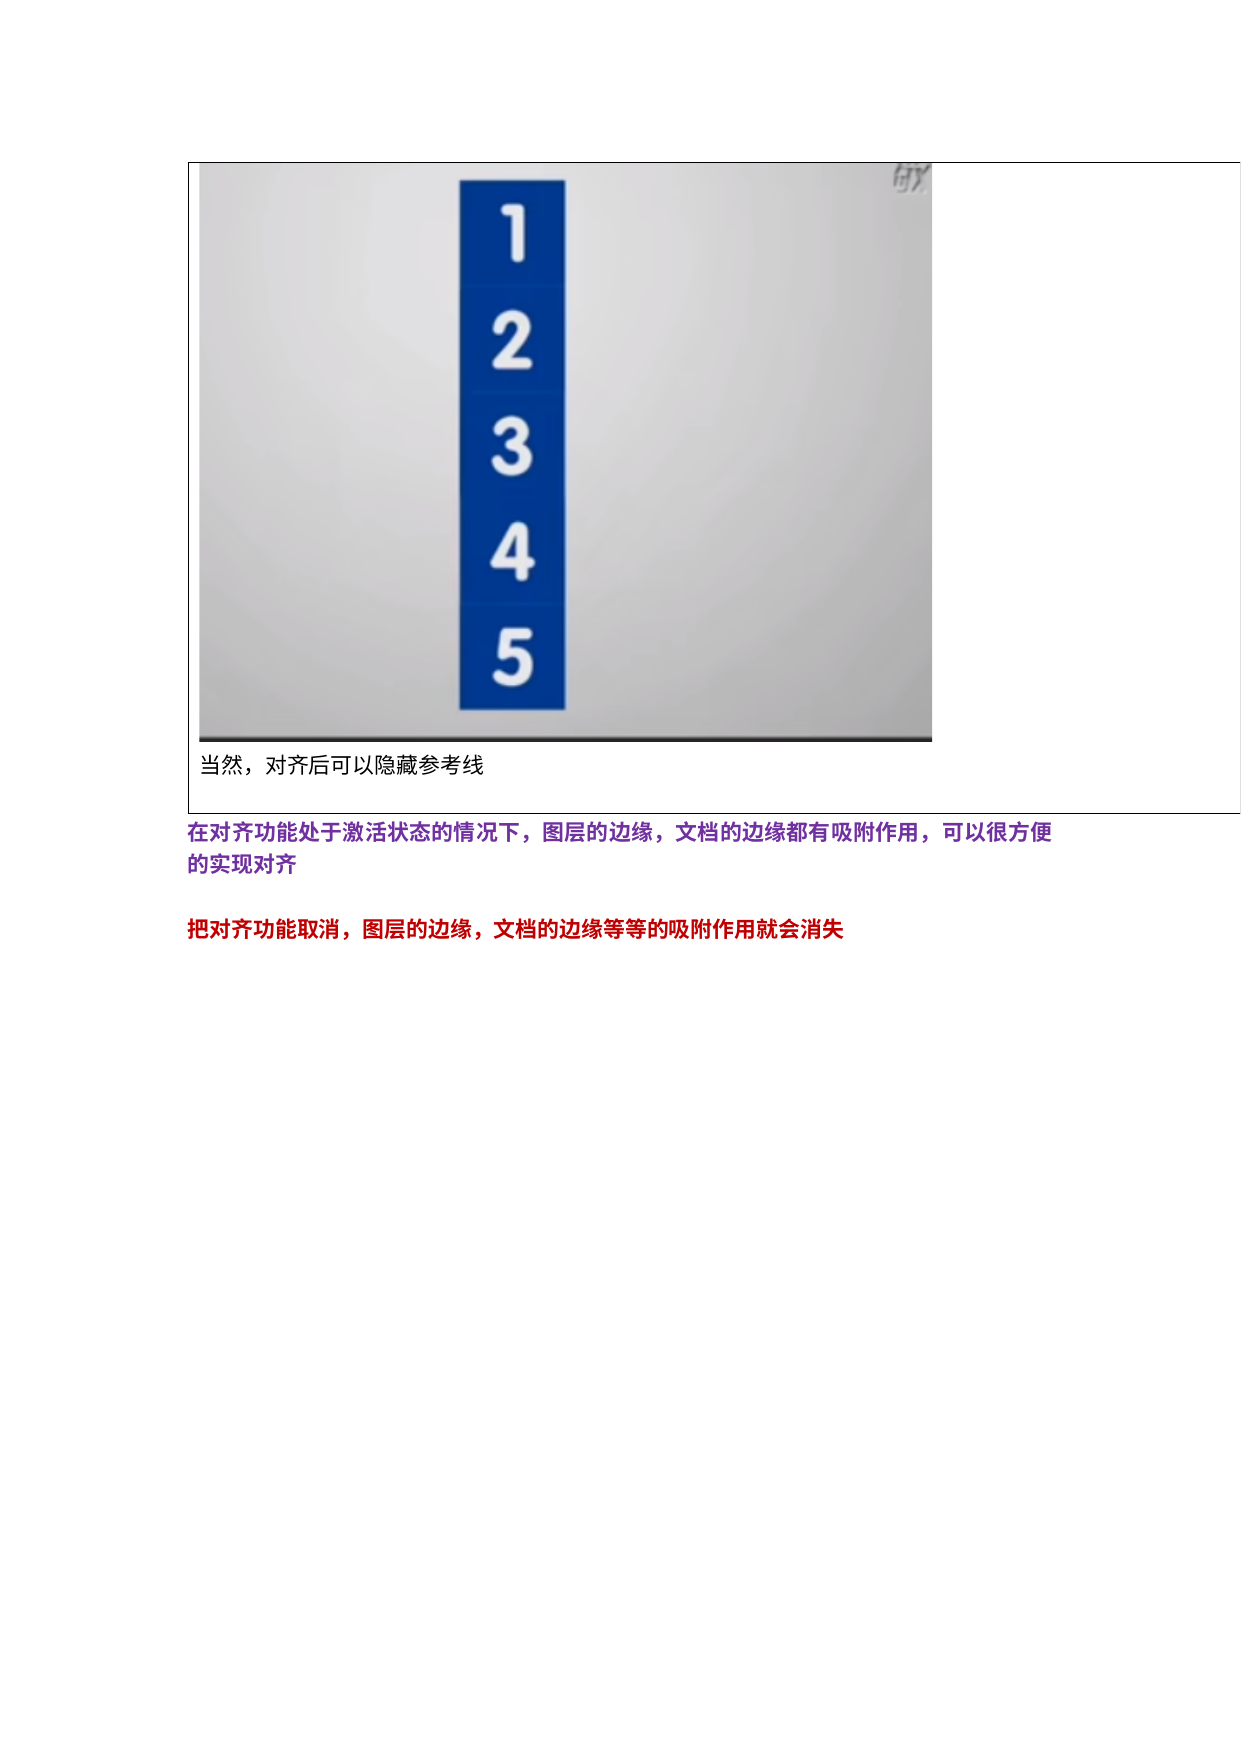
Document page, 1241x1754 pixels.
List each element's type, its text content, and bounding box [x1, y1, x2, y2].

picture [199, 163, 933, 742]
text 把对齐功能取消，图层的边缘，文档的边缘等等的吸附作用就会消失 [187, 912, 1053, 944]
text 在对齐功能处于激活状态的情况下，图层的边缘，文档的边缘都有吸附作用，可以很方便的实现对齐 [187, 814, 1053, 879]
table_header 对齐到参考线可以用在对对齐要求比较高的场合，将物体移动到参考线附近会有一种吸附的感觉，可以将几个物体对的很整齐 当然，对齐后可以隐藏参考线 [189, 163, 1240, 813]
